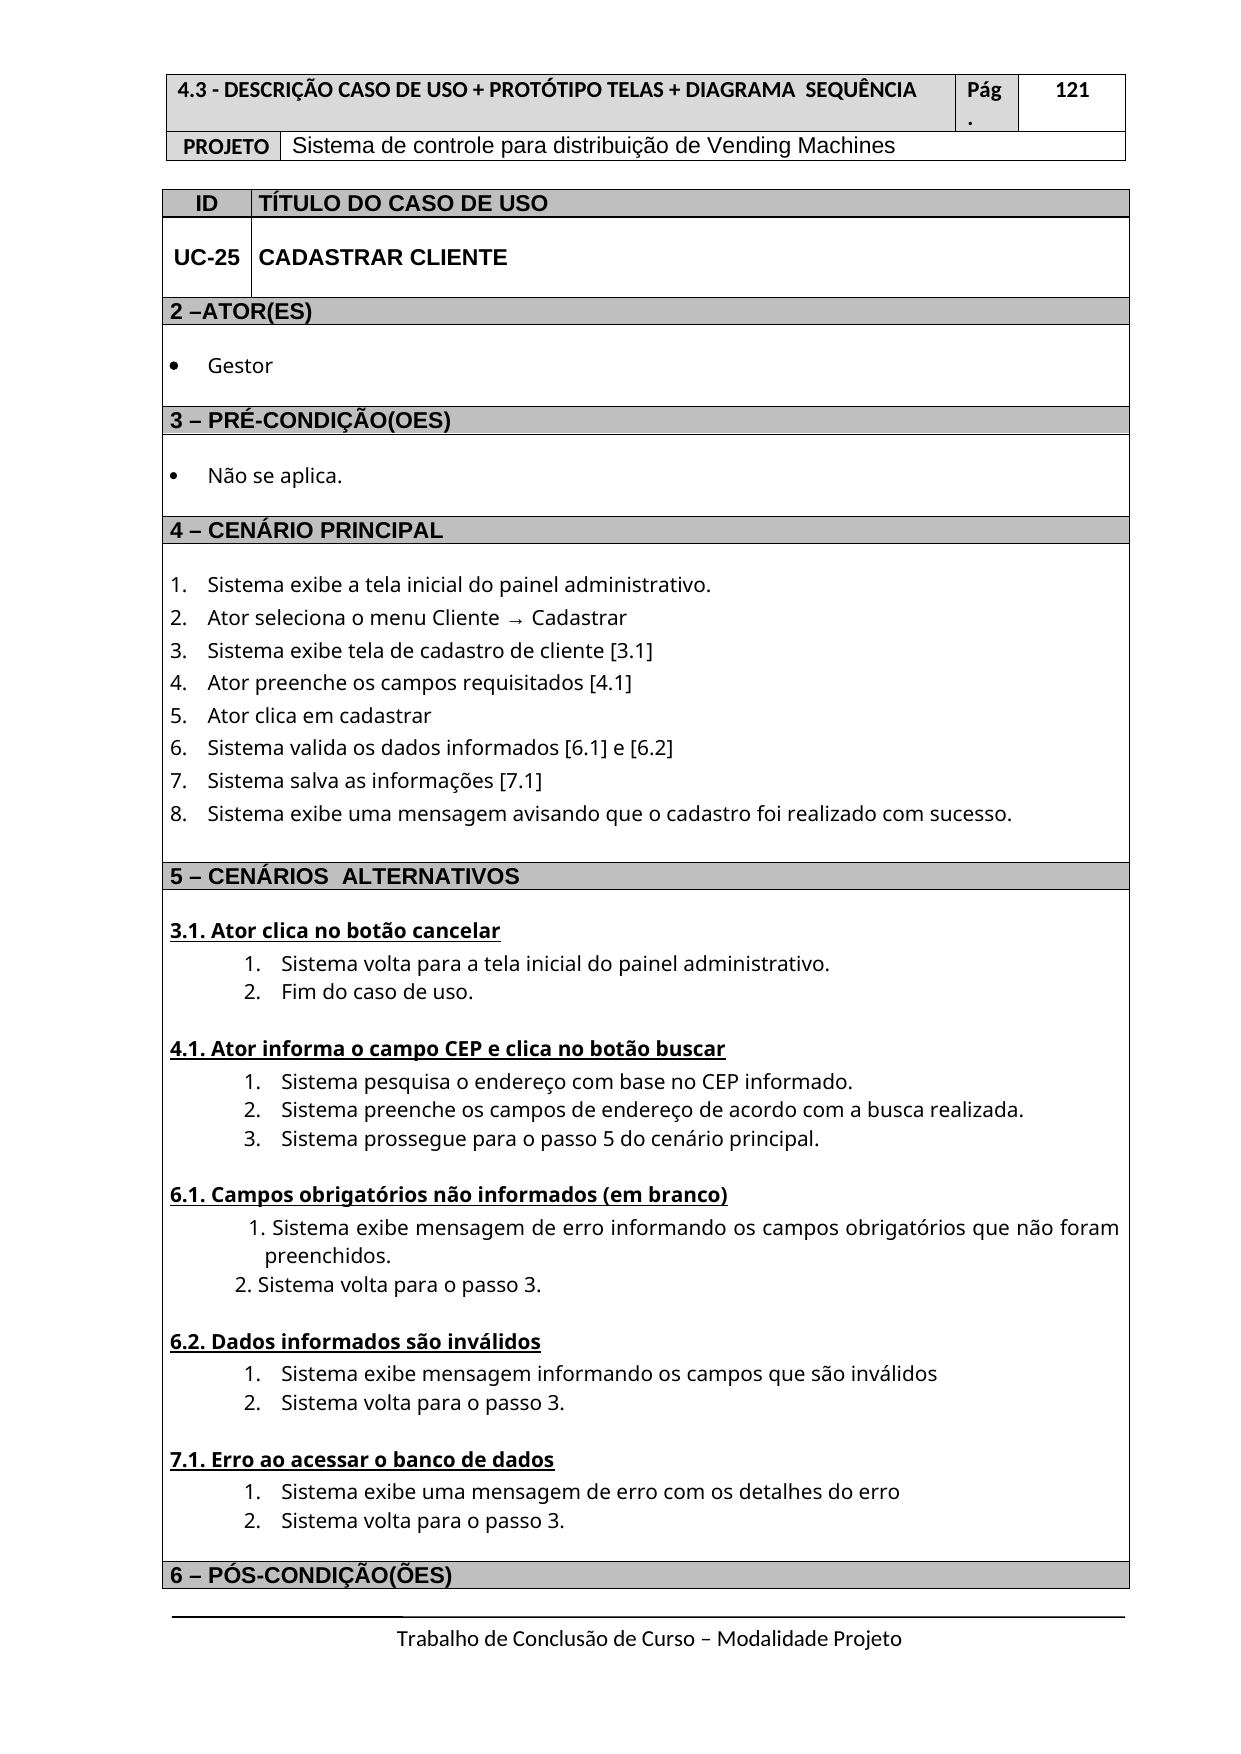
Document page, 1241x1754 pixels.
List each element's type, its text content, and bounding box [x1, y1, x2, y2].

table_cell 3 – PRÉ-CONDIÇÃO(OES) [163, 407, 1129, 433]
table_cell 5 – CENÁRIOS ALTERNATIVOS [163, 863, 1129, 889]
table_cell 4 – CENÁRIO PRINCIPAL [163, 517, 1129, 543]
table_cell 3.1. Ator clica no botão cancelar Sistema volta para a tela inicial do painel administrativo. Fim do caso de uso. 4.1. Ator informa o campo CEP e clica no botão buscar Sistema pesquisa o endereço com base no CEP informado. Sistema preenche os campos de endereço de acordo com a busca realizada. Sistema prossegue para o passo 5 do cenário principal. 6.1. Campos obrigatórios não informados (em branco) 1. Sistema exibe mensagem de erro informando os campos obrigatórios que não foram A preenchidos. 2. Sistema volta para o passo 3. 6.2. Dados informados são inválidos Sistema exibe mensagem informando os campos que são inválidos Sistema volta para o passo 3. 7.1. Erro ao acessar o banco de dados Sistema exibe uma mensagem de erro com os detalhes do erro Sistema volta para o passo 3. [163, 890, 1129, 1561]
table_cell 6 – PÓS-CONDIÇÃO(ÕES) [163, 1562, 1129, 1588]
table_header TÍTULO DO CASO DE USO [252, 190, 1129, 216]
table_cell Gestor [163, 325, 1129, 406]
table_cell 2 –ATOR(ES) [163, 298, 1129, 324]
table_header ID [163, 190, 251, 216]
table_cell Não se aplica. [163, 435, 1129, 516]
table_cell CADASTRAR CLIENTE [252, 218, 1129, 297]
table_cell Sistema exibe a tela inicial do painel administrativo. Ator seleciona o menu Cliente → Cadastrar Sistema exibe tela de cadastro de cliente [3.1] Ator preenche os campos requisitados [4.1] Ator clica em cadastrar Sistema valida os dados informados [6.1] e [6.2] Sistema salva as informações [7.1] Sistema exibe uma mensagem avisando que o cadastro foi realizado com sucesso. [163, 544, 1129, 862]
table_cell UC-25 [163, 218, 251, 297]
